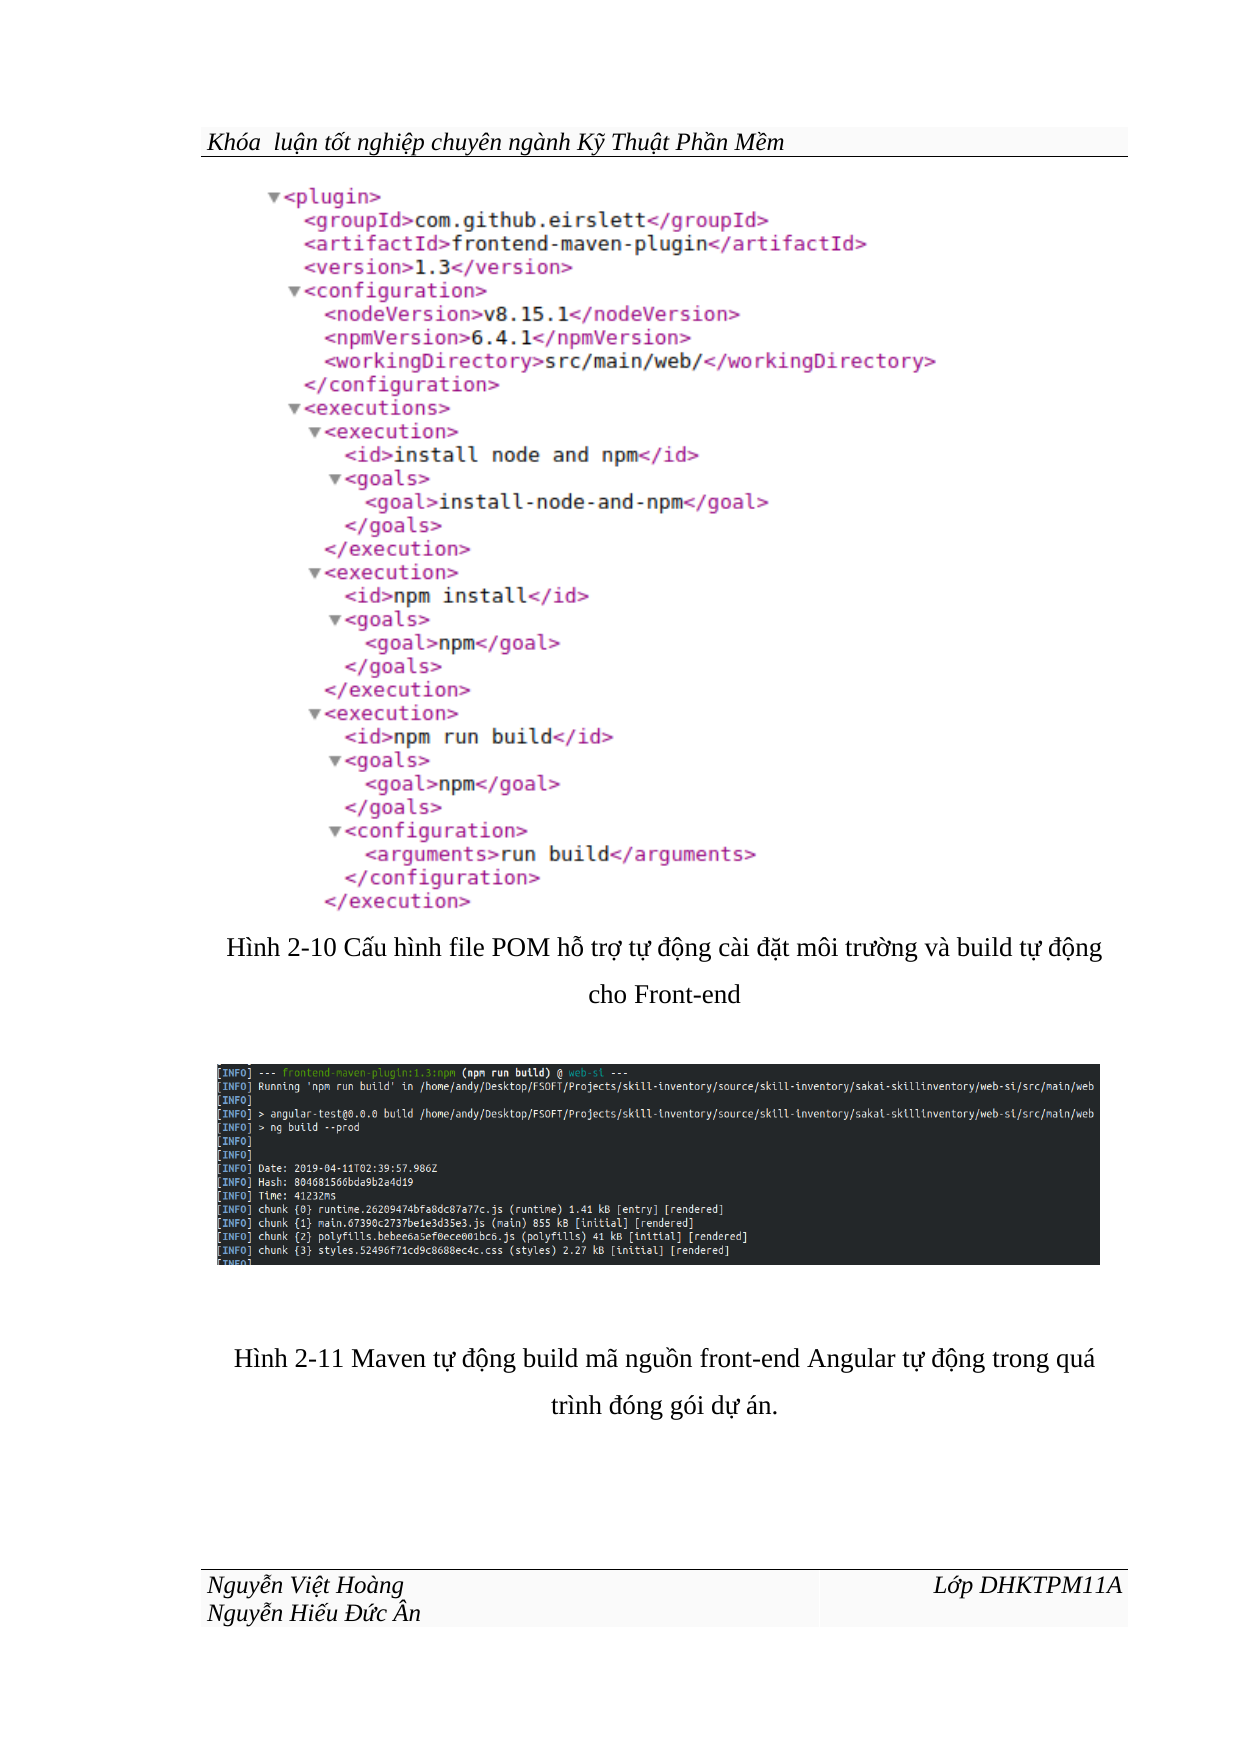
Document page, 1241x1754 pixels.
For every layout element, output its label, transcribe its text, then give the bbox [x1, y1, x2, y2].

picture [217, 1064, 1100, 1265]
text Hình 2-10 Maven tự động build mã nguồn front-end Angular tự động trong quá trình đóng gói dự án. [207, 1342, 1122, 1420]
text Hình 2-9 Cấu hình file POM hỗ trợ tự động cài đặt môi trường và build tự động cho Front-end [207, 931, 1122, 1009]
picture [265, 185, 997, 916]
